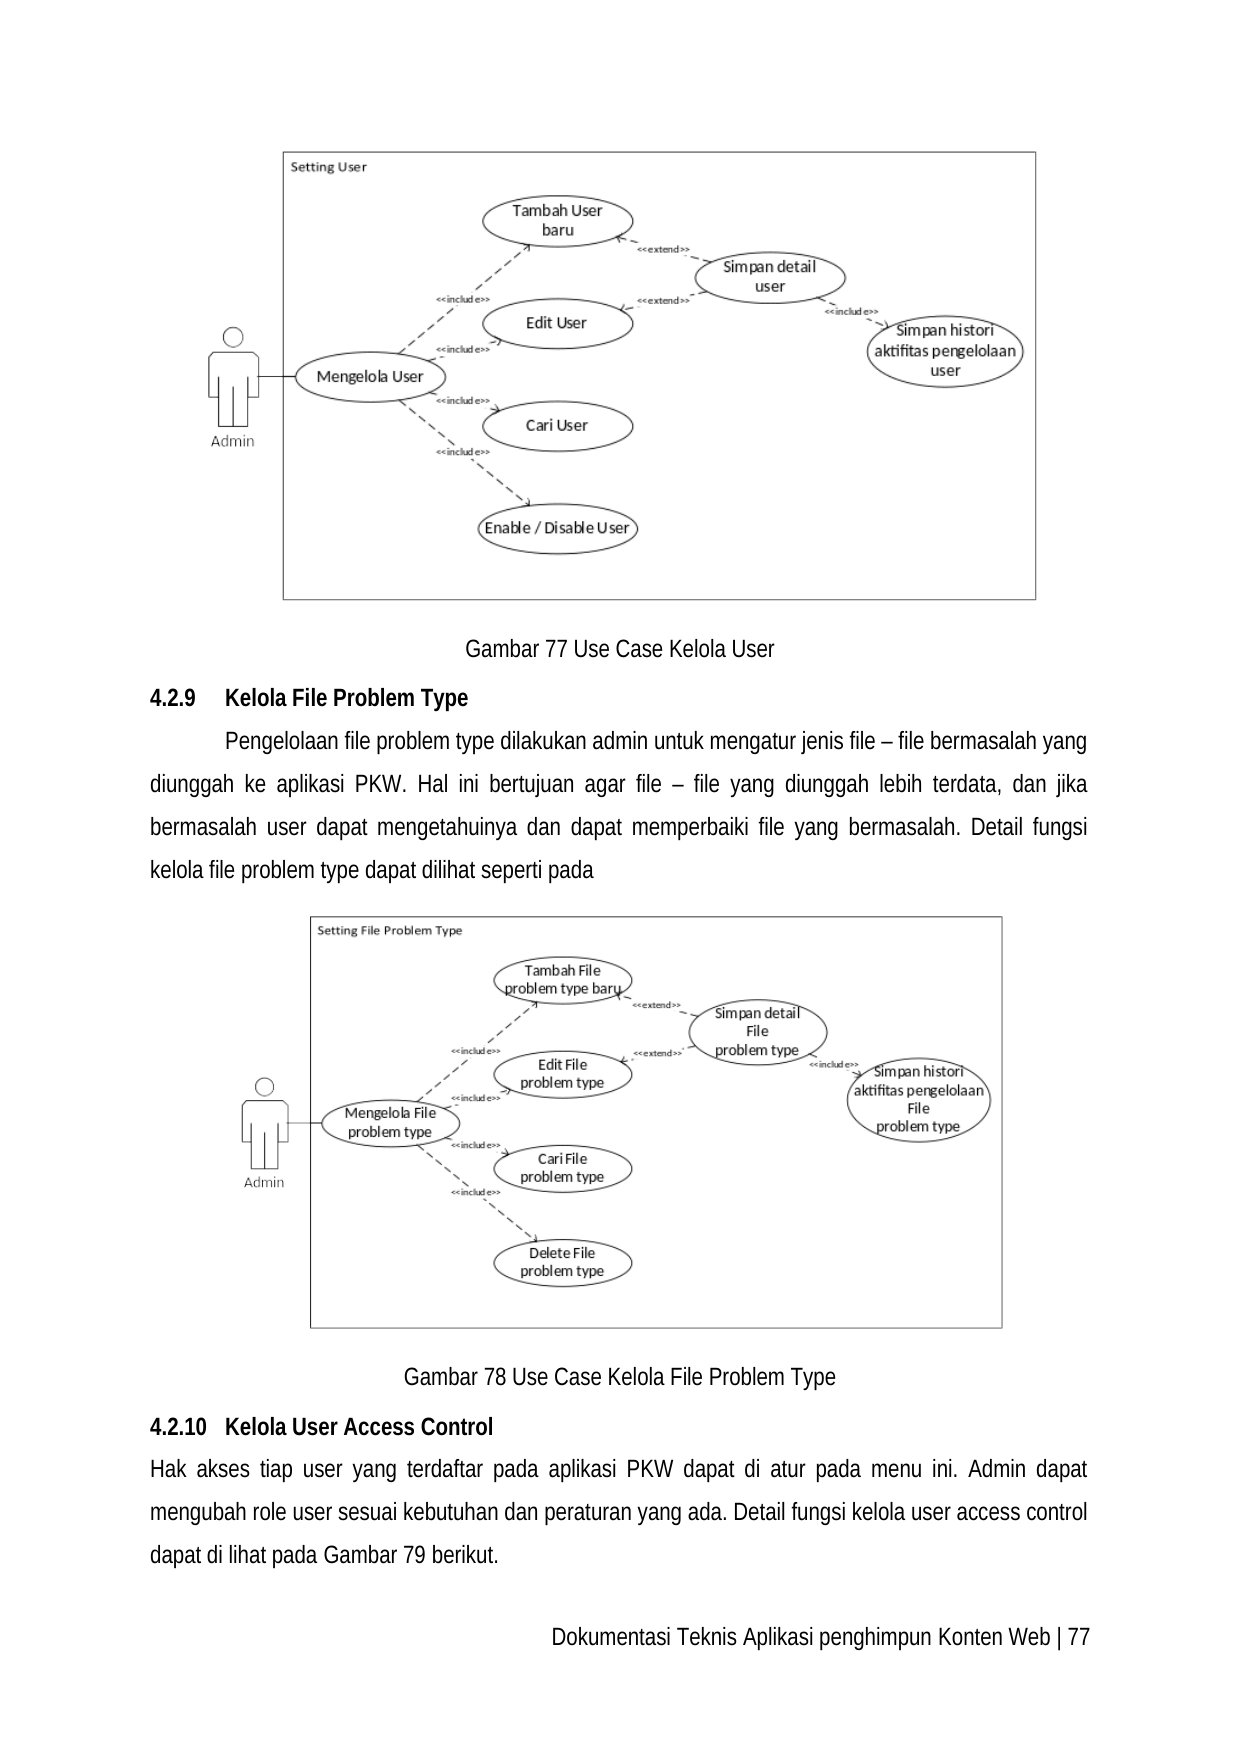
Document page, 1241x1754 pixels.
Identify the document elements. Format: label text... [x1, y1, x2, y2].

subtitle Kelola File Problem Type [150, 683, 1090, 712]
text Gambar 77 Use Case Kelola User [150, 634, 1090, 662]
text Pengelolaan file problem type dilakukan admin untuk mengatur jenis file – file bermasalah yang diunggah ke aplikasi PKW. Hal ini bertujuan agar file – file yang diunggah lebih terdata, dan jika bermasalah user dapat mengetahuinya dan dapat memperbaiki file yang bermasalah. Detail fungsi kelola file problem type dapat dilihat seperti pada [150, 726, 1090, 884]
subtitle Kelola User Access Control [150, 1411, 1090, 1440]
text Hak akses tiap user yang terdaftar pada aplikasi PKW dapat di atur pada menu ini. Admin dapat mengubah role user sesuai kebutuhan dan peraturan yang ada. Detail fungsi kelola user access control dapat di lihat pada Gambar 44 berikut. [150, 1454, 1090, 1569]
text Gambar 78 Use Case Kelola File Problem Type [150, 1362, 1090, 1391]
